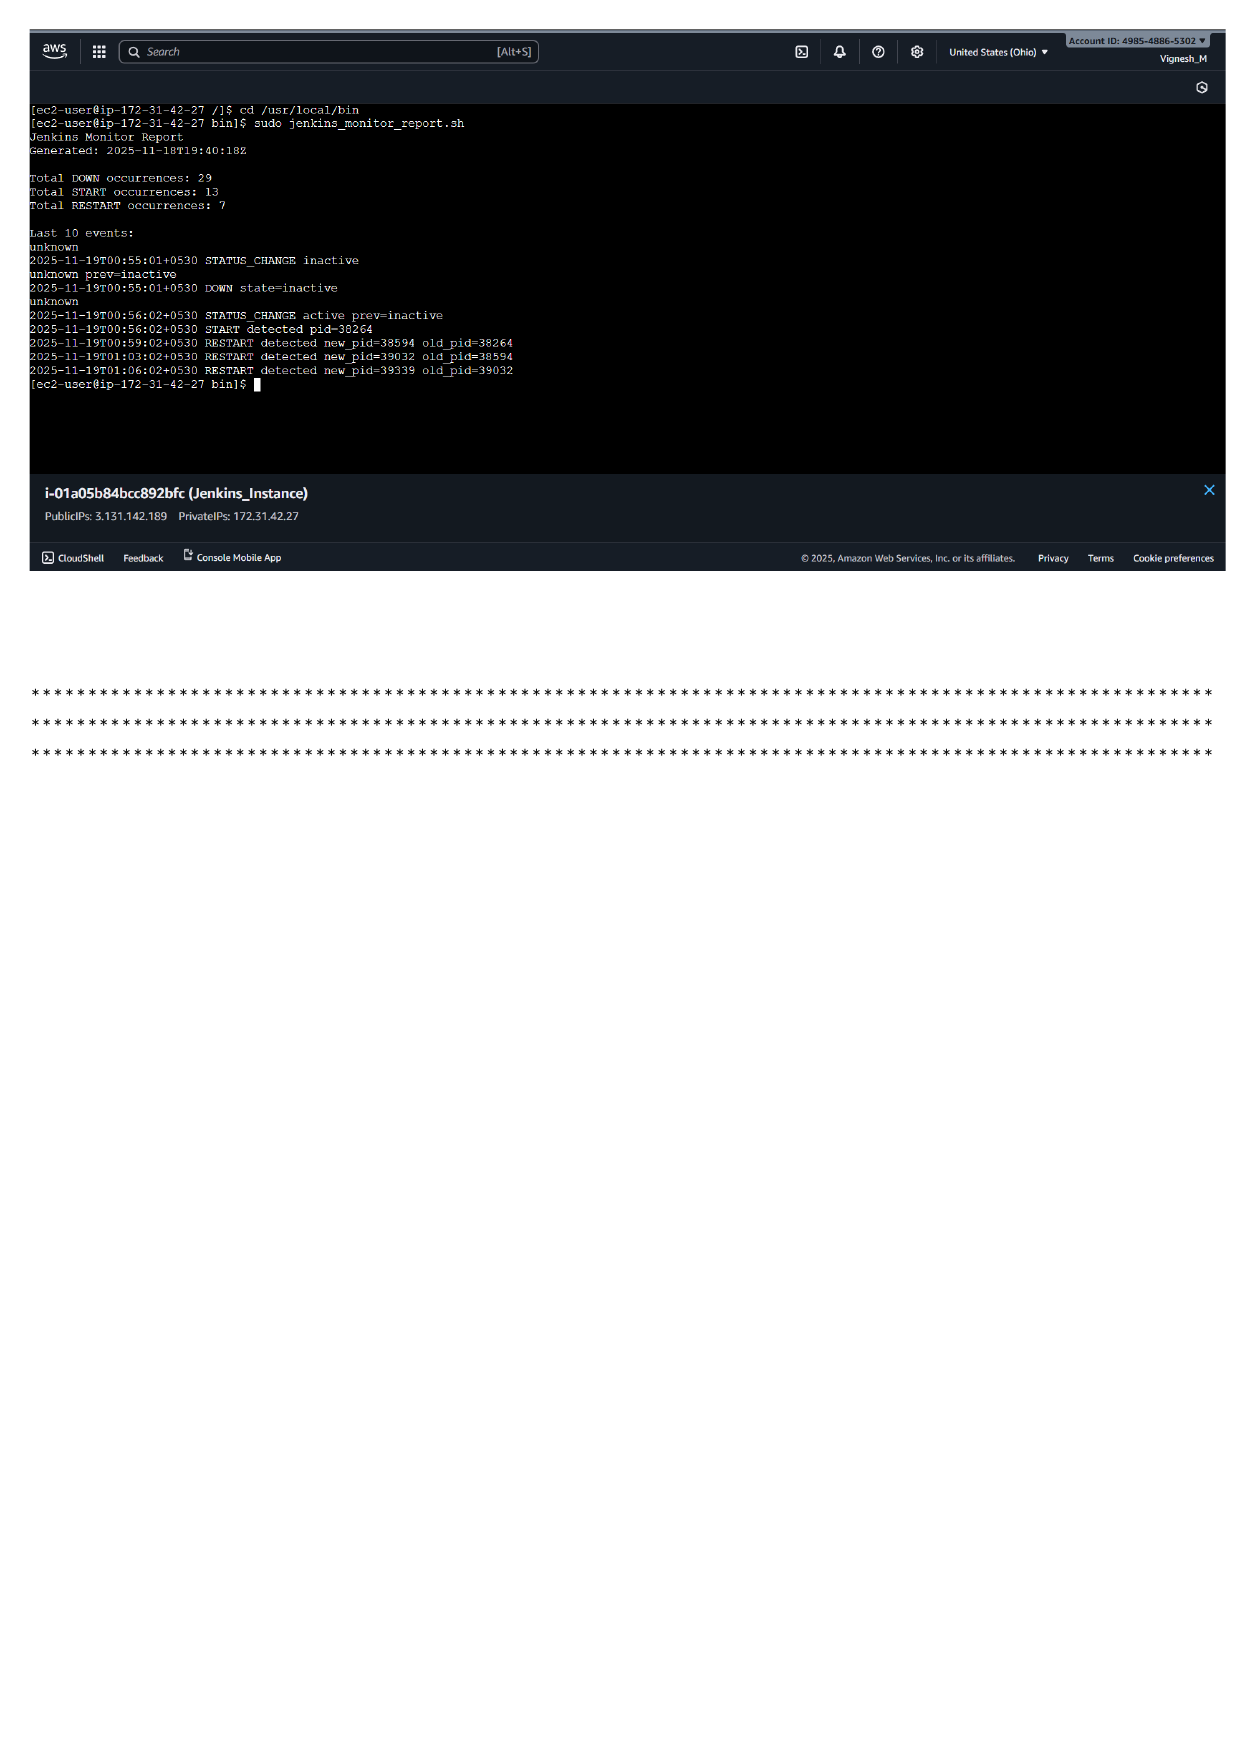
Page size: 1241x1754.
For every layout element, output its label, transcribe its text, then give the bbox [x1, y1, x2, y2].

text ************************************************************************************************************************************************************************************************************************************************************************************************************************ [29, 683, 1226, 771]
picture [29, 29, 1226, 571]
